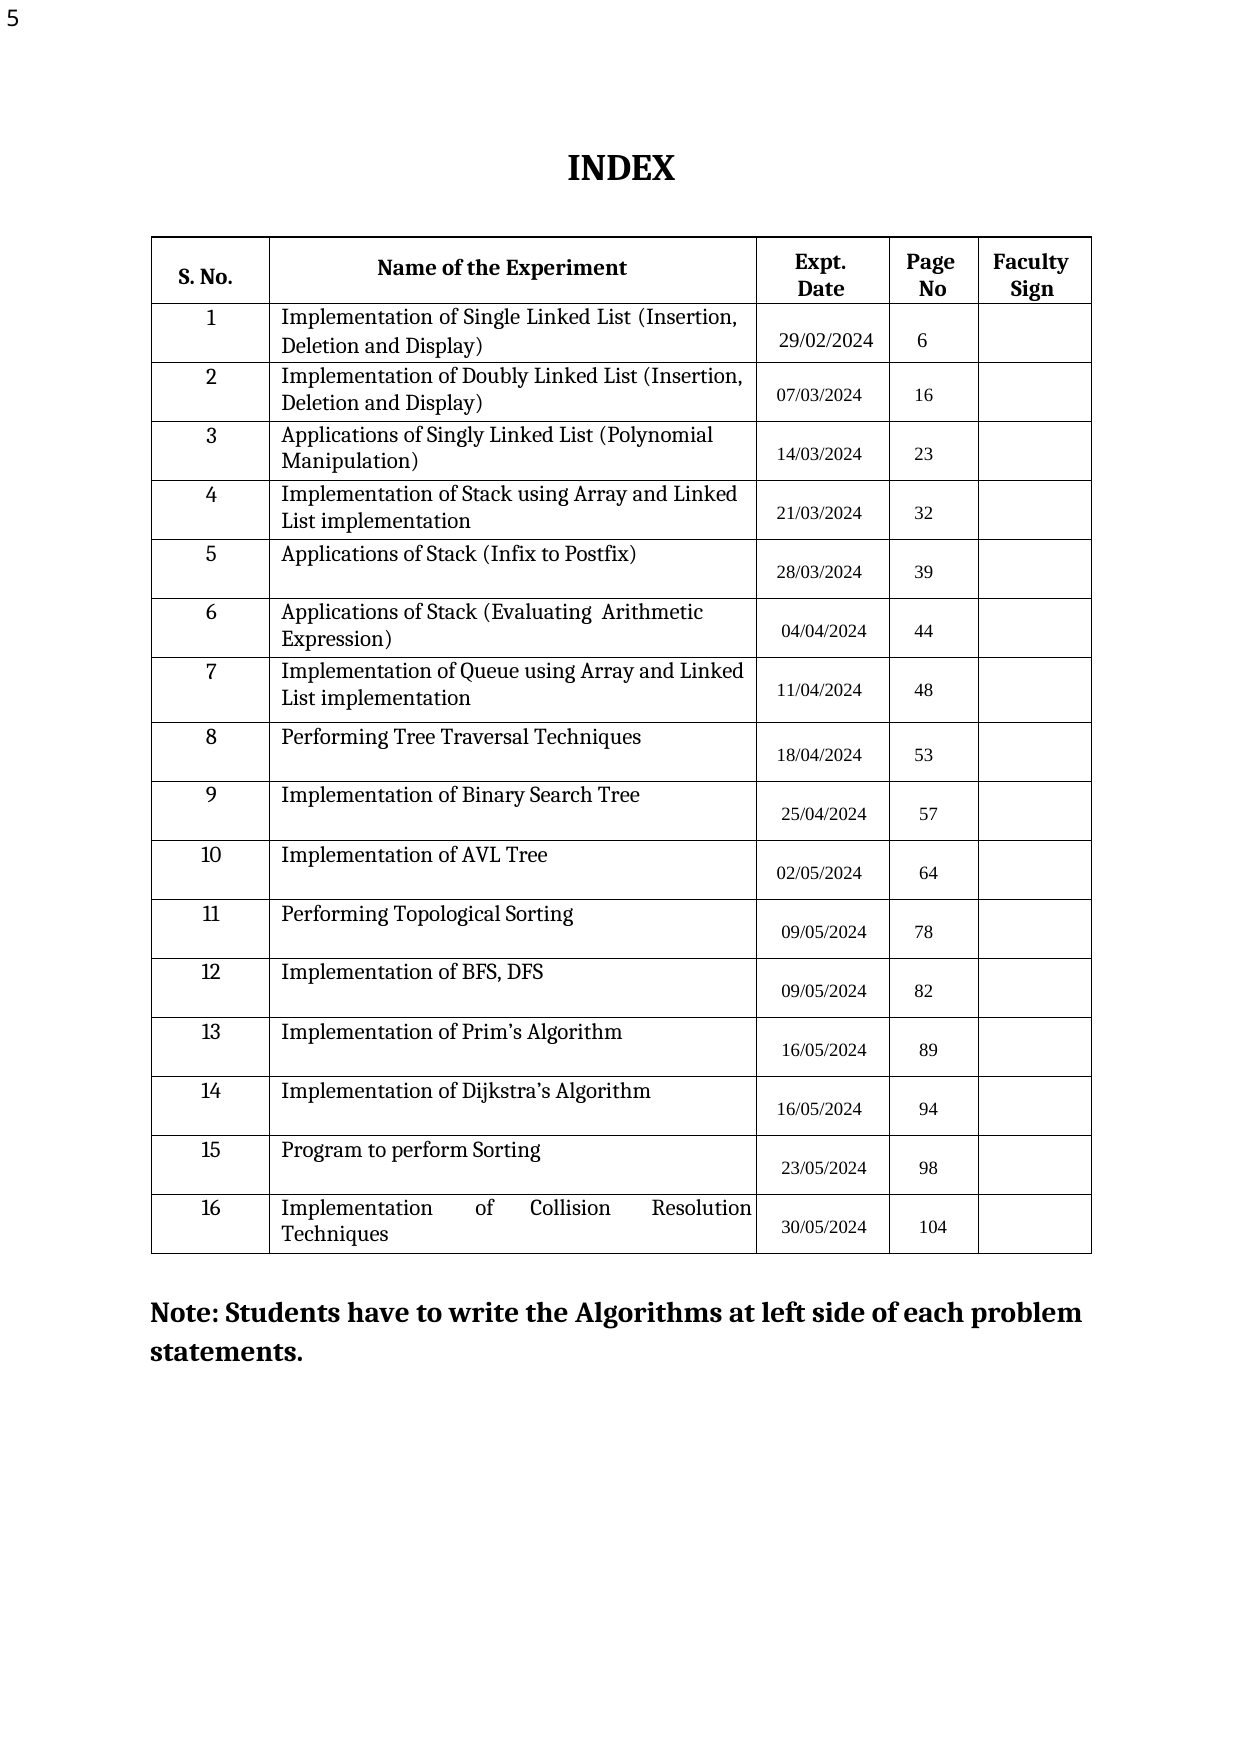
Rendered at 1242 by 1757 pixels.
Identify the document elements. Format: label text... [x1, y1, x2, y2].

table_cell 32 [890, 481, 978, 539]
table_cell Program to perform Sorting [270, 1136, 756, 1194]
table_cell 2 [152, 363, 269, 421]
table_cell 104 [890, 1195, 978, 1253]
table_cell Implementation of Collision Resolution Techniques [270, 1195, 756, 1253]
table_cell Implementation of BFS, DFS [270, 959, 756, 1017]
table_cell 89 [890, 1018, 978, 1076]
table_cell 11/04/2024 [757, 658, 889, 722]
table_cell [979, 1136, 1091, 1194]
table_cell 16/05/2024 [757, 1077, 889, 1135]
table_cell 11 [152, 900, 269, 958]
table_cell 39 [890, 540, 978, 598]
table_cell [979, 658, 1091, 722]
table_cell 10 [152, 841, 269, 899]
table_cell 29/02/2024 [757, 304, 889, 362]
table_cell Performing Topological Sorting [270, 900, 756, 958]
table_cell Implementation of Dijkstra’s Algorithm [270, 1077, 756, 1135]
table_header Page No [890, 238, 978, 303]
table_cell 09/05/2024 [757, 959, 889, 1017]
table_cell Implementation of Stack using Array and Linked List implementation [270, 481, 756, 539]
table_cell 23 [890, 422, 978, 480]
table_cell Implementation of Prim’s Algorithm [270, 1018, 756, 1076]
table_header Expt. Date [757, 238, 889, 303]
table_cell Implementation of Doubly Linked List (Insertion, Deletion and Display) [270, 363, 756, 421]
table_cell 14/03/2024 [757, 422, 889, 480]
table_cell 5 [152, 540, 269, 598]
table_cell [979, 422, 1091, 480]
table_cell Implementation of Binary Search Tree [270, 782, 756, 840]
table_cell Applications of Stack (Infix to Postfix) [270, 540, 756, 598]
table_cell 23/05/2024 [757, 1136, 889, 1194]
table_cell 14 [152, 1077, 269, 1135]
table_cell 15 [152, 1136, 269, 1194]
table_cell [979, 900, 1091, 958]
table_cell 8 [152, 723, 269, 781]
table_cell 02/05/2024 [757, 841, 889, 899]
table_cell 6 [890, 304, 978, 362]
table_cell [979, 723, 1091, 781]
table_cell [979, 481, 1091, 539]
table_cell [979, 1195, 1091, 1253]
table_cell 4 [152, 481, 269, 539]
table_cell 98 [890, 1136, 978, 1194]
table_cell Applications of Stack (Evaluating Arithmetic Expression) [270, 599, 756, 657]
table_cell 25/04/2024 [757, 782, 889, 840]
table_cell 16/05/2024 [757, 1018, 889, 1076]
table_cell [979, 1077, 1091, 1135]
table_cell Applications of Singly Linked List (Polynomial Manipulation) [270, 422, 756, 480]
text INDEX [564, 147, 678, 190]
text Note: Students have to write the Algorithms at left side of each problem statements. [150, 1296, 1104, 1368]
table_cell 16 [152, 1195, 269, 1253]
table_cell 28/03/2024 [757, 540, 889, 598]
table_cell Implementation of Queue using Array and Linked List implementation [270, 658, 756, 722]
table_cell [979, 540, 1091, 598]
table_cell 48 [890, 658, 978, 722]
table_cell 16 [890, 363, 978, 421]
table_cell 7 [152, 658, 269, 722]
table_cell 78 [890, 900, 978, 958]
table_cell 18/04/2024 [757, 723, 889, 781]
table_header Faculty Sign [979, 238, 1091, 303]
table_cell 9 [152, 782, 269, 840]
table_cell 30/05/2024 [757, 1195, 889, 1253]
table_cell [979, 1018, 1091, 1076]
table_cell 64 [890, 841, 978, 899]
table_cell 1 [152, 304, 269, 362]
table_cell 09/05/2024 [757, 900, 889, 958]
table_cell Implementation of AVL Tree [270, 841, 756, 899]
table_cell [979, 363, 1091, 421]
table_header S. No. [152, 238, 269, 303]
table_cell 04/04/2024 [757, 599, 889, 657]
table_header Name of the Experiment [270, 238, 756, 303]
table_cell [979, 959, 1091, 1017]
table_cell 12 [152, 959, 269, 1017]
table_cell [979, 841, 1091, 899]
table_cell 94 [890, 1077, 978, 1135]
table_cell 07/03/2024 [757, 363, 889, 421]
table_cell 13 [152, 1018, 269, 1076]
table_cell 21/03/2024 [757, 481, 889, 539]
table_cell 6 [152, 599, 269, 657]
table_cell 82 [890, 959, 978, 1017]
table_cell Performing Tree Traversal Techniques [270, 723, 756, 781]
table_cell 57 [890, 782, 978, 840]
table_cell 3 [152, 422, 269, 480]
table_cell Implementation of Single Linked List (Insertion, Deletion and Display) [270, 304, 756, 362]
table_cell 44 [890, 599, 978, 657]
table_cell 53 [890, 723, 978, 781]
table_cell [979, 304, 1091, 362]
table_cell [979, 599, 1091, 657]
table_cell [979, 782, 1091, 840]
